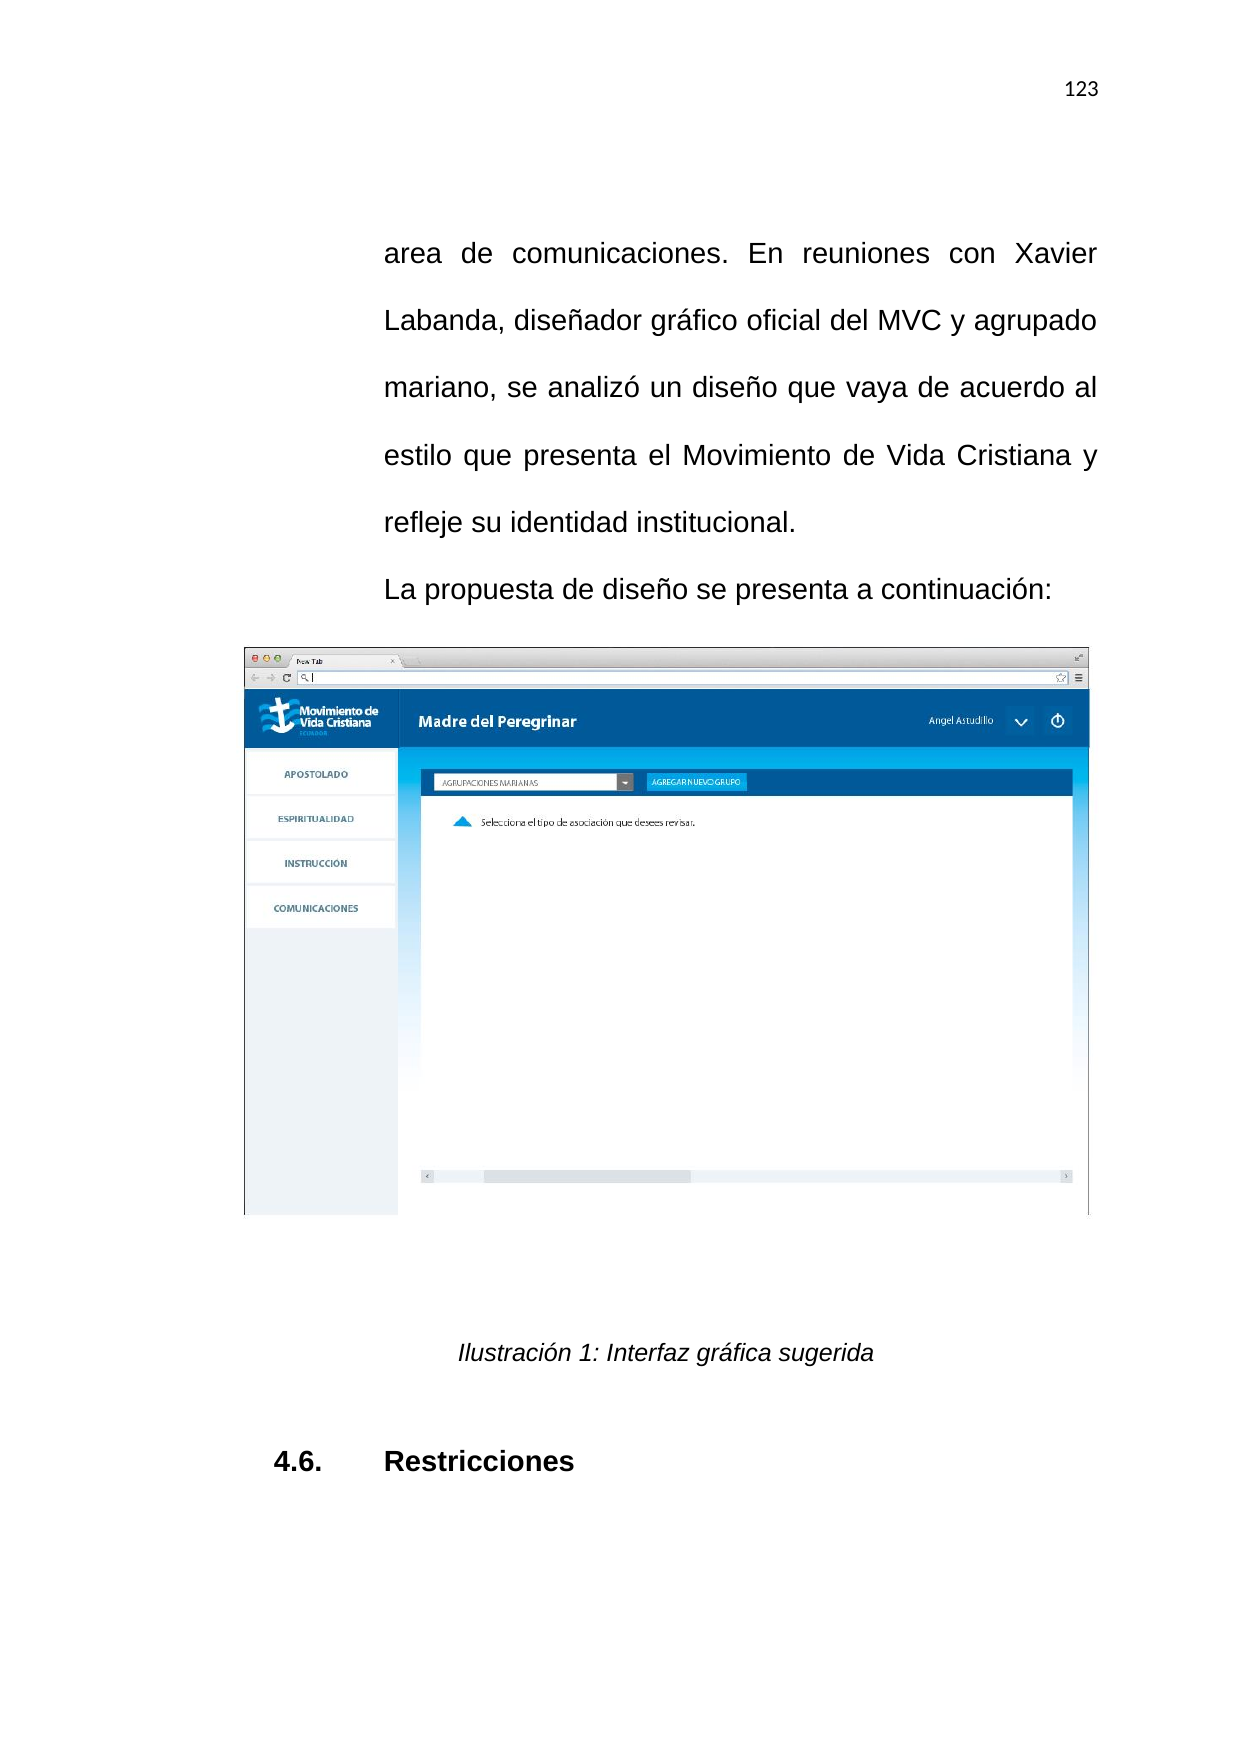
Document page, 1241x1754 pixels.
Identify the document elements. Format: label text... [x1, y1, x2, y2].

list Restricciones [274, 1444, 1098, 1477]
picture [236, 638, 1099, 1286]
list La propuesta de diseño se presenta a continuación: [384, 572, 1098, 605]
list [384, 236, 1098, 538]
text Ilustración 1: Interfaz gráfica sugerida [236, 1338, 1098, 1367]
